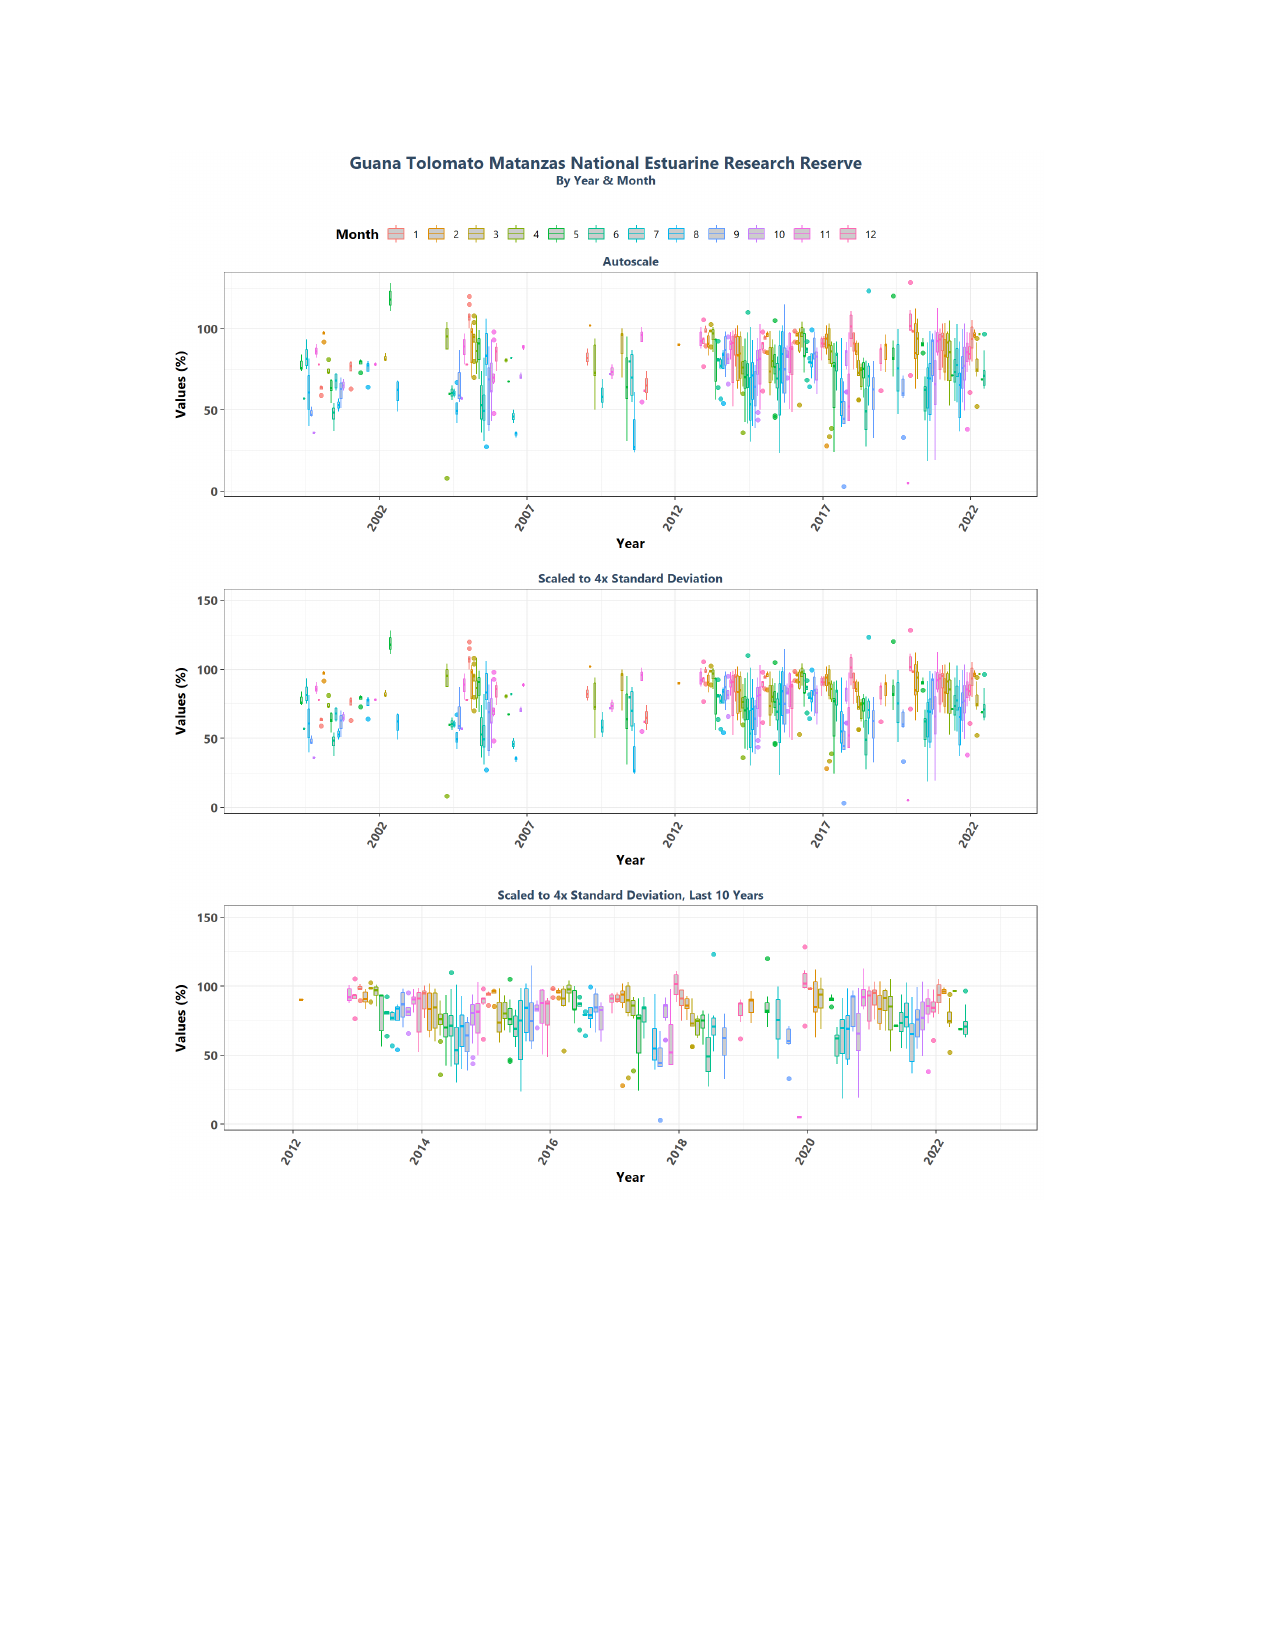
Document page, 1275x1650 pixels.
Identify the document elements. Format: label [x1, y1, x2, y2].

picture [168, 150, 1044, 1200]
